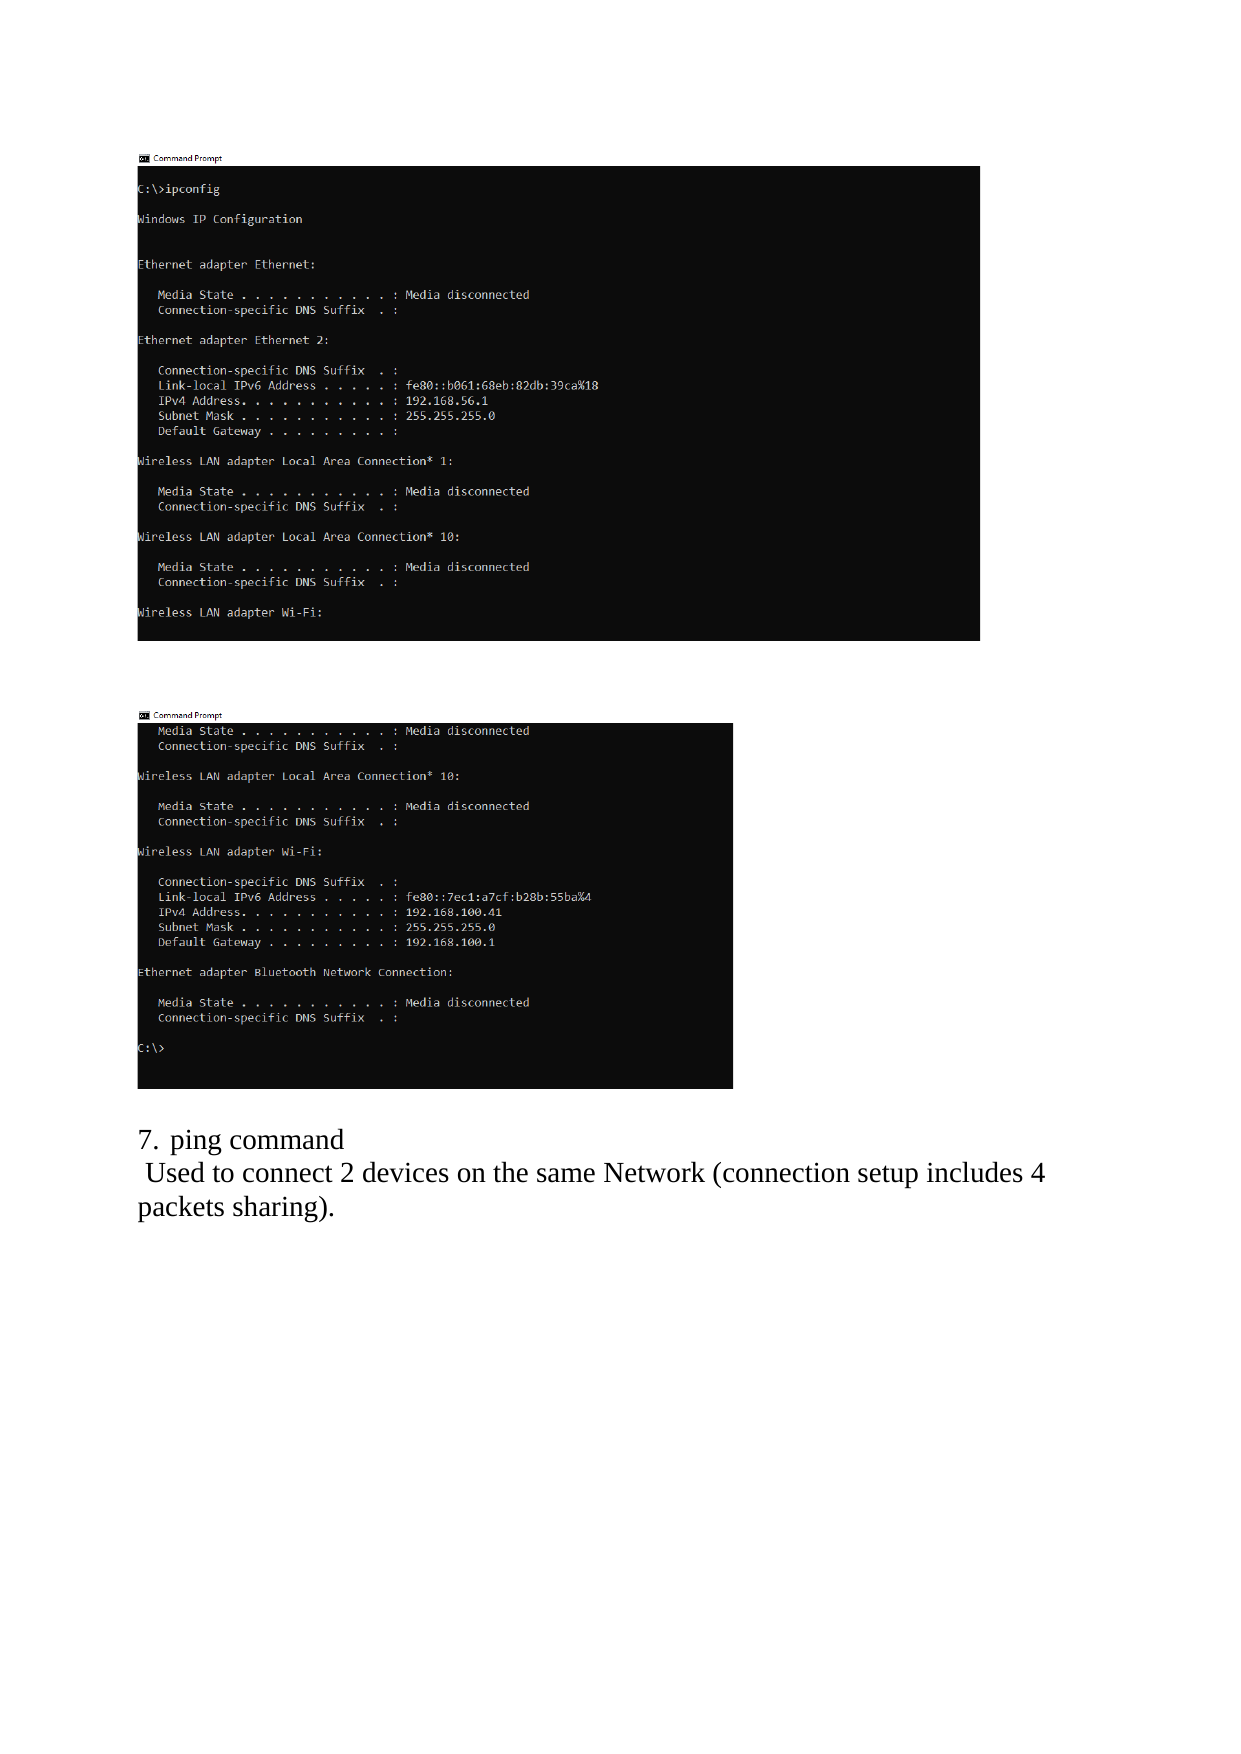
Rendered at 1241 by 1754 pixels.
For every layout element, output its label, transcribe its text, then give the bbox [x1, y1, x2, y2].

list Used to connect 2 devices on the same Network (connection setup includes 4 packets sharing). [137, 1155, 1090, 1222]
picture [137, 150, 981, 641]
picture [137, 707, 734, 1089]
list ping command [137, 1122, 1090, 1155]
